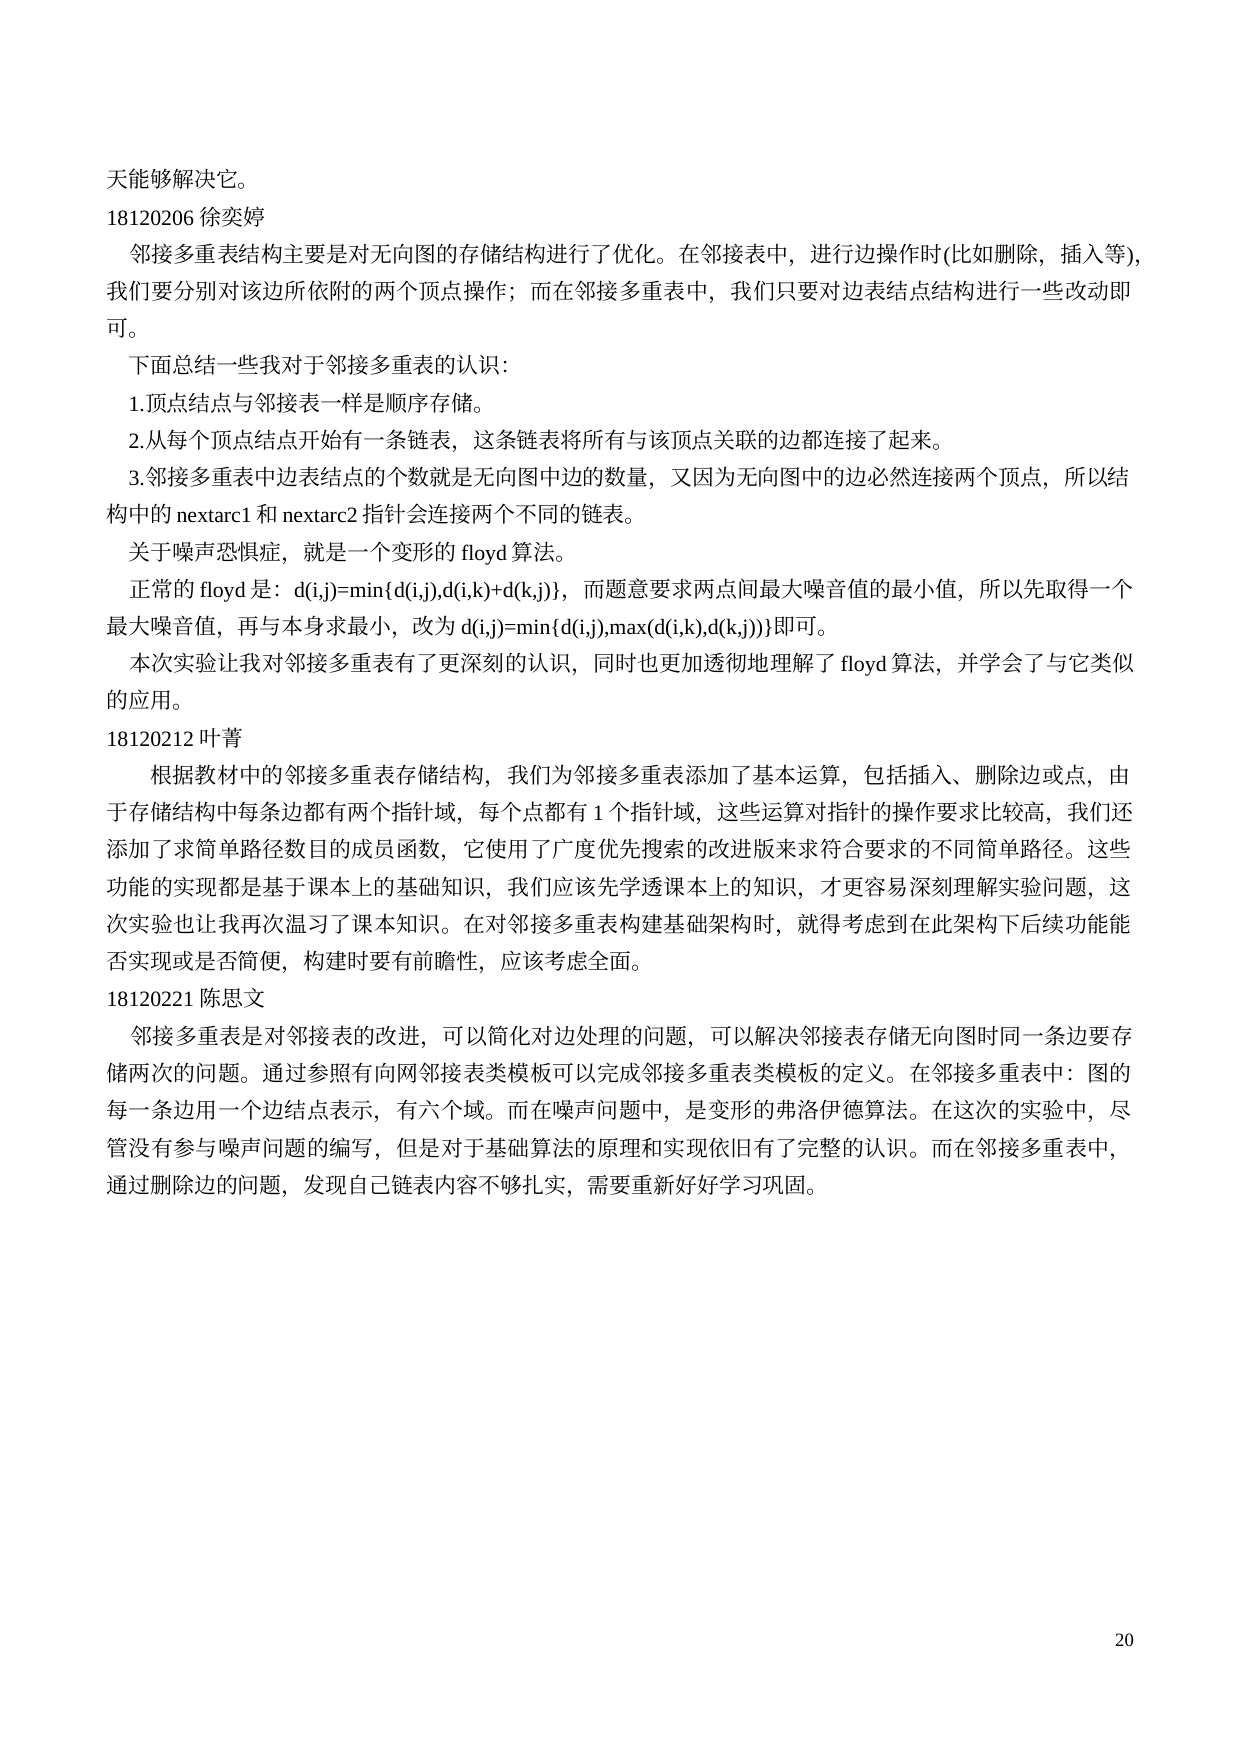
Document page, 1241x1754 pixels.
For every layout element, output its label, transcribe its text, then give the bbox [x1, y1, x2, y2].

text 邻接多重表是对邻接表的改进，可以简化对边处理的问题，可以解决邻接表存储无向图时同一条边要存储两次的问题。通过参照有向网邻接表类模板可以完成邻接多重表类模板的定义。在邻接多重表中：图的每一条边用一个边结点表示，有六个域。而在噪声问题中，是变形的弗洛伊德算法。在这次的实验中，尽管没有参与噪声问题的编写，但是对于基础算法的原理和实现依旧有了完整的认识。而在邻接多重表中，通过删除边的问题，发现自己链表内容不够扎实，需要重新好好学习巩固。 [106, 1018, 1134, 1200]
text 关于噪声恐惧症，就是一个变形的floyd算法。 [106, 534, 1134, 567]
text 正常的floyd是：d(i,j)=min{d(i,j),d(i,k)+d(k,j)}，而题意要求两点间最大噪音值的最小值，所以先取得一个最大噪音值，再与本身求最小，改为d(i,j)=min{d(i,j),max(d(i,k),d(k,j))}即可。 [106, 571, 1134, 641]
text 下面总结一些我对于邻接多重表的认识： [106, 348, 1134, 381]
text 根据教材中的邻接多重表存储结构，我们为邻接多重表添加了基本运算，包括插入、删除边或点，由于存储结构中每条边都有两个指针域，每个点都有1个指针域，这些运算对指针的操作要求比较高，我们还添加了求简单路径数目的成员函数，它使用了广度优先搜索的改进版来求符合要求的不同简单路径。这些功能的实现都是基于课本上的基础知识，我们应该先学透课本上的知识，才更容易深刻理解实验问题，这次实验也让我再次温习了课本知识。在对邻接多重表构建基础架构时，就得考虑到在此架构下后续功能能否实现或是否简便，构建时要有前瞻性，应该考虑全面。 [106, 757, 1134, 976]
text 2.从每个顶点结点开始有一条链表，这条链表将所有与该顶点关联的边都连接了起来。 [106, 422, 1134, 455]
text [106, 162, 1134, 194]
text 邻接多重表结构主要是对无向图的存储结构进行了优化。在邻接表中，进行边操作时(比如删除，插入等)，我们要分别对该边所依附的两个顶点操作；而在邻接多重表中，我们只要对边表结点结构进行一些改动即可。 [106, 236, 1134, 343]
text 3.邻接多重表中边表结点的个数就是无向图中边的数量，又因为无向图中的边必然连接两个顶点，所以结构中的nextarc1和nextarc2指针会连接两个不同的链表。 [106, 460, 1134, 529]
text 1.顶点结点与邻接表一样是顺序存储。 [106, 385, 1134, 418]
text 18120206 徐奕婷 [106, 199, 1134, 232]
text 18120221 陈思文 [106, 981, 1134, 1014]
text 18120212 叶菁 [106, 720, 1134, 753]
text 本次实验让我对邻接多重表有了更深刻的认识，同时也更加透彻地理解了floyd算法，并学会了与它类似的应用。 [106, 646, 1134, 716]
